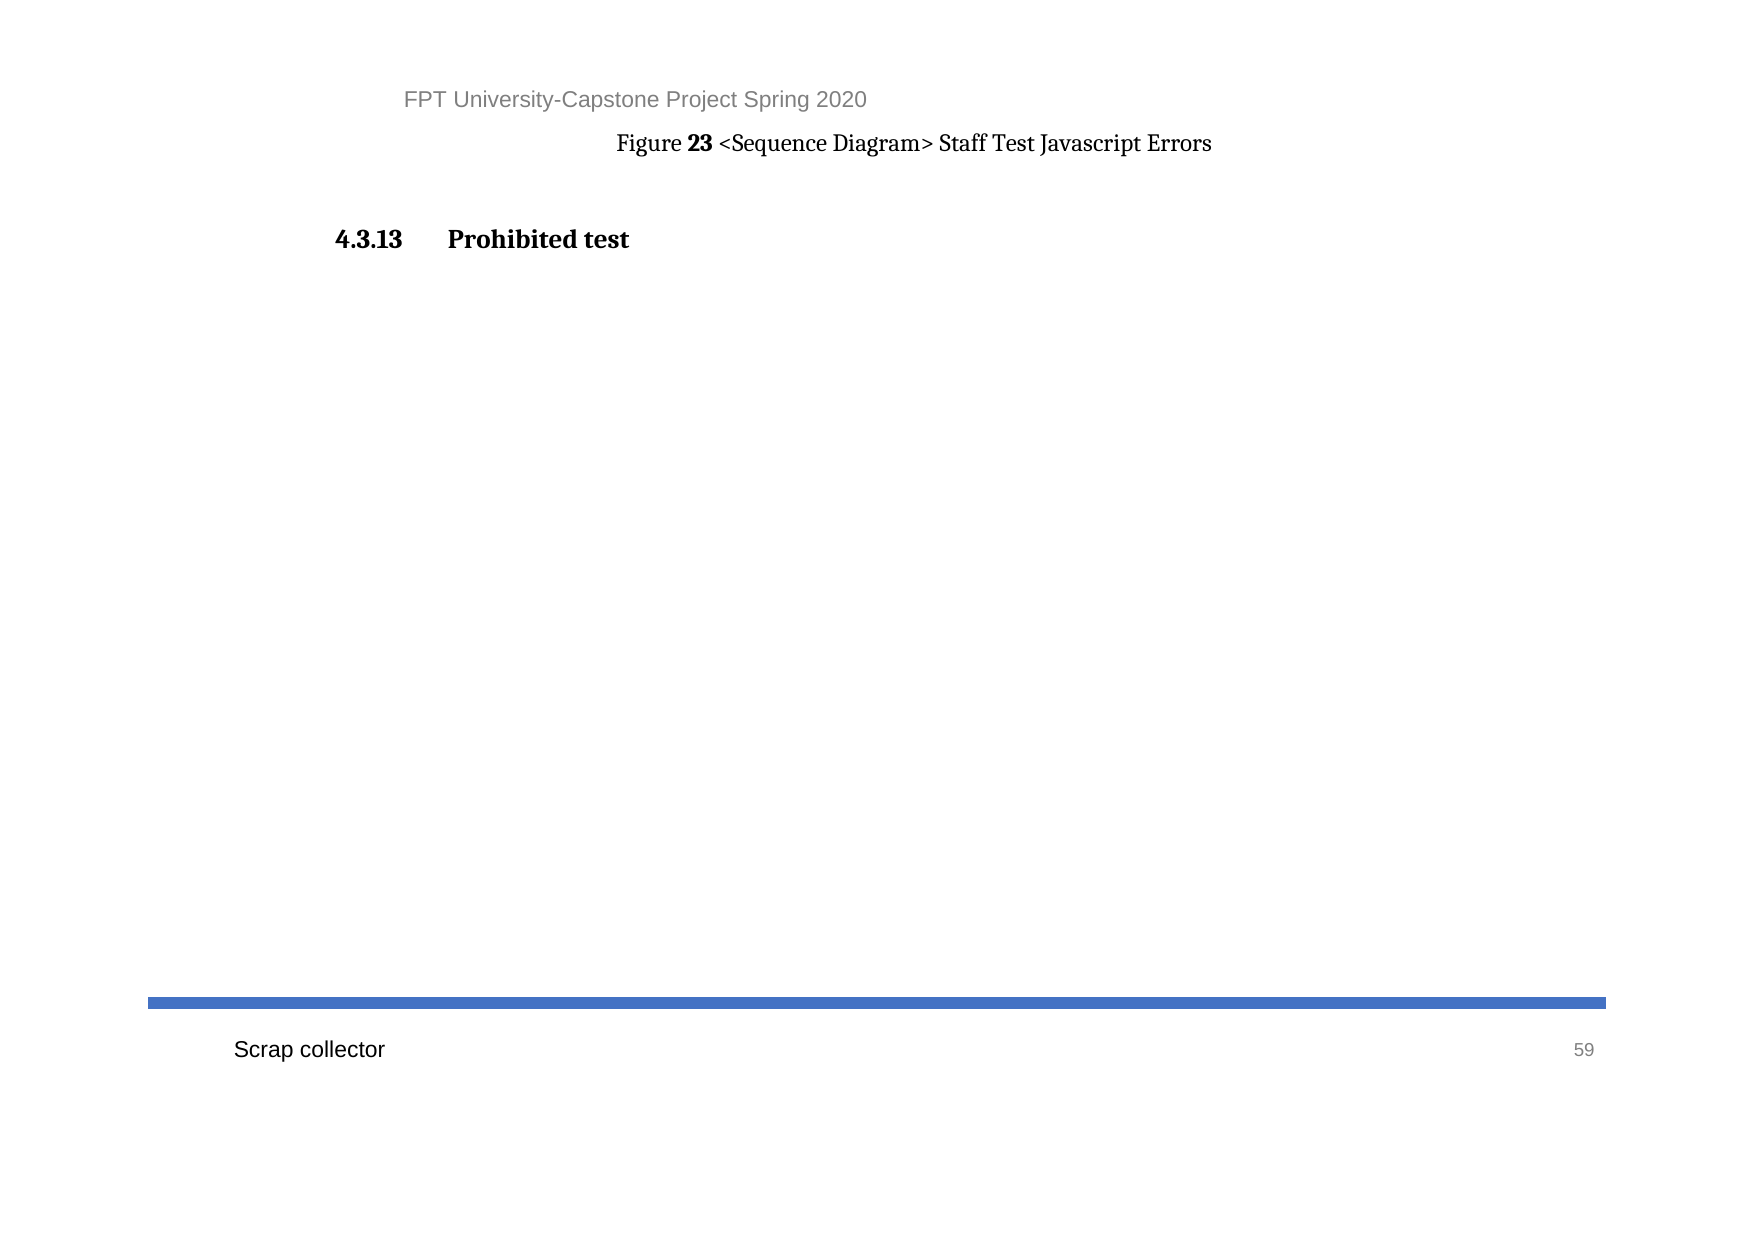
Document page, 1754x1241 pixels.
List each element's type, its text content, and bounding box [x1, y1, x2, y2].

list Prohibited test [335, 224, 1606, 255]
